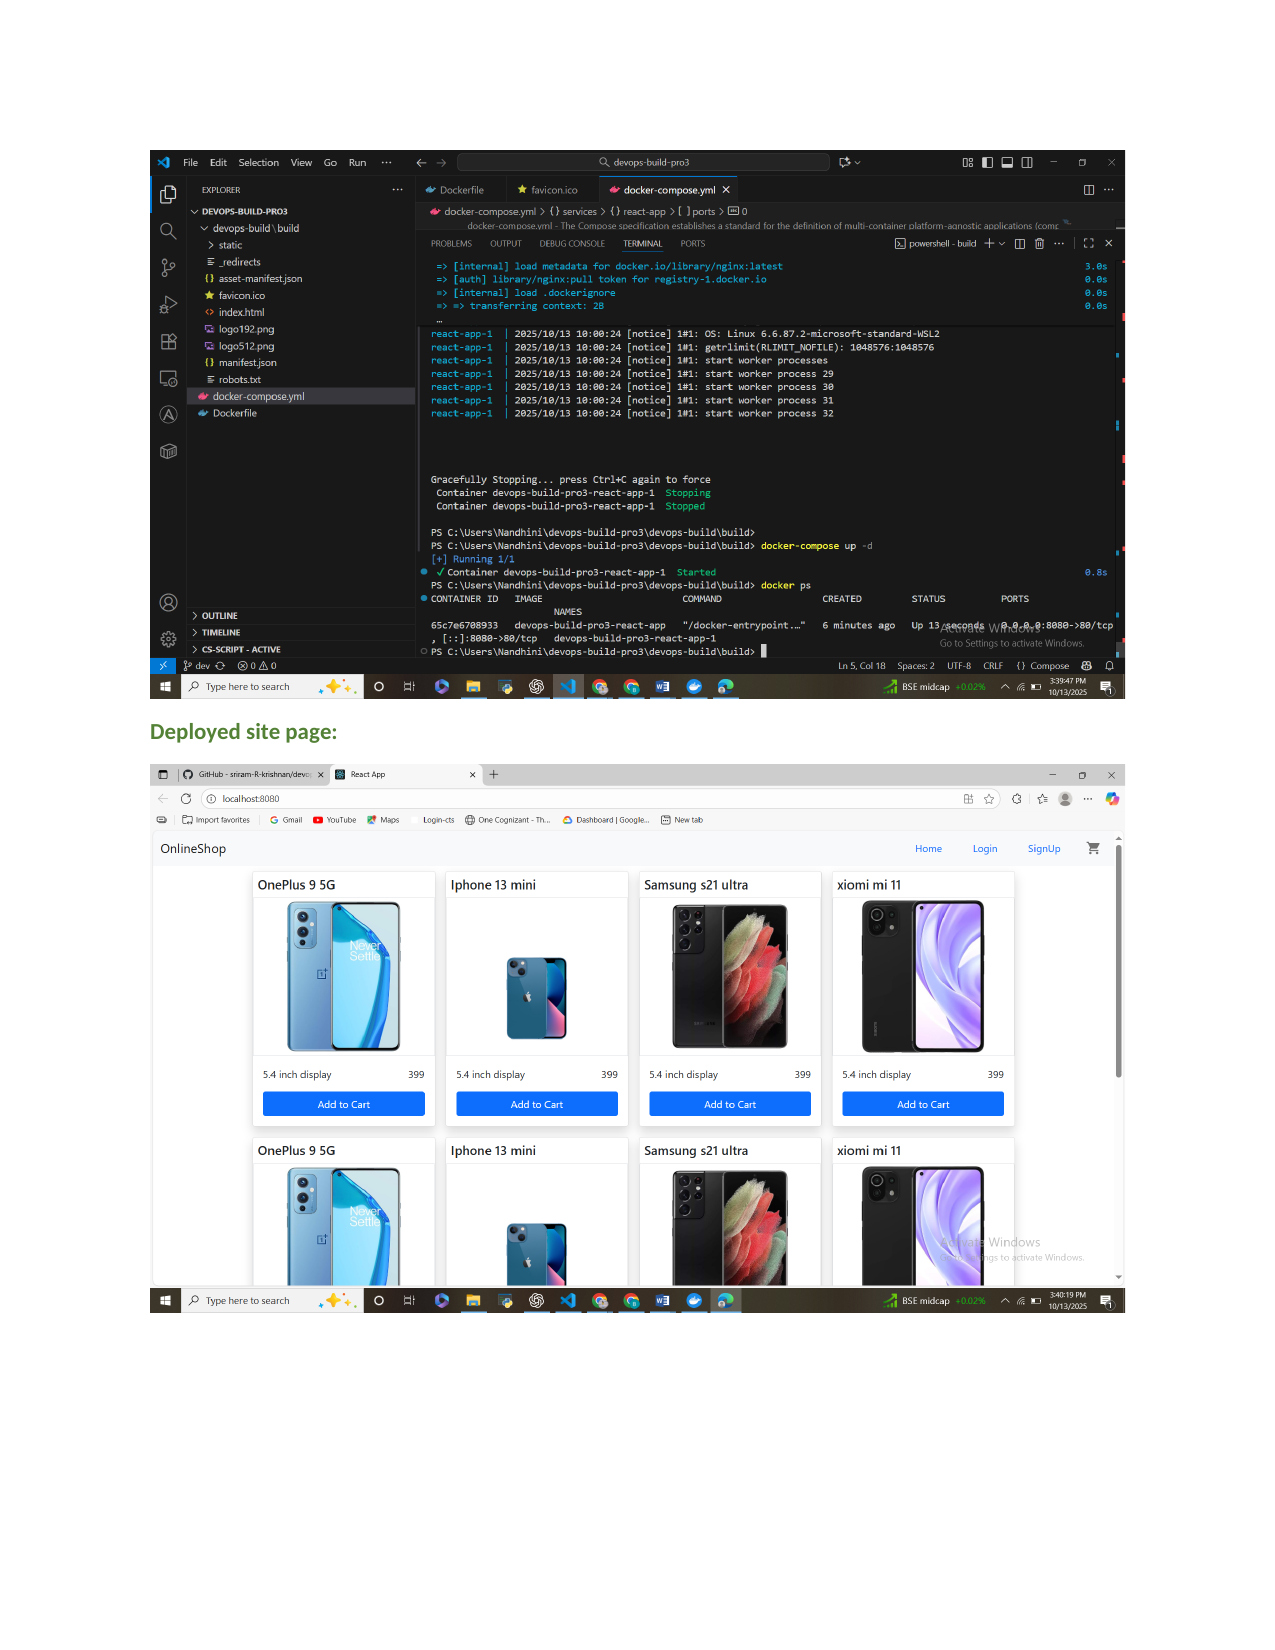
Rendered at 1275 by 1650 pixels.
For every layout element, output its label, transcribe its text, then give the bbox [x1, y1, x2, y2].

picture [150, 150, 1125, 699]
text Deployed site page: [150, 717, 1125, 745]
picture [150, 764, 1125, 1313]
